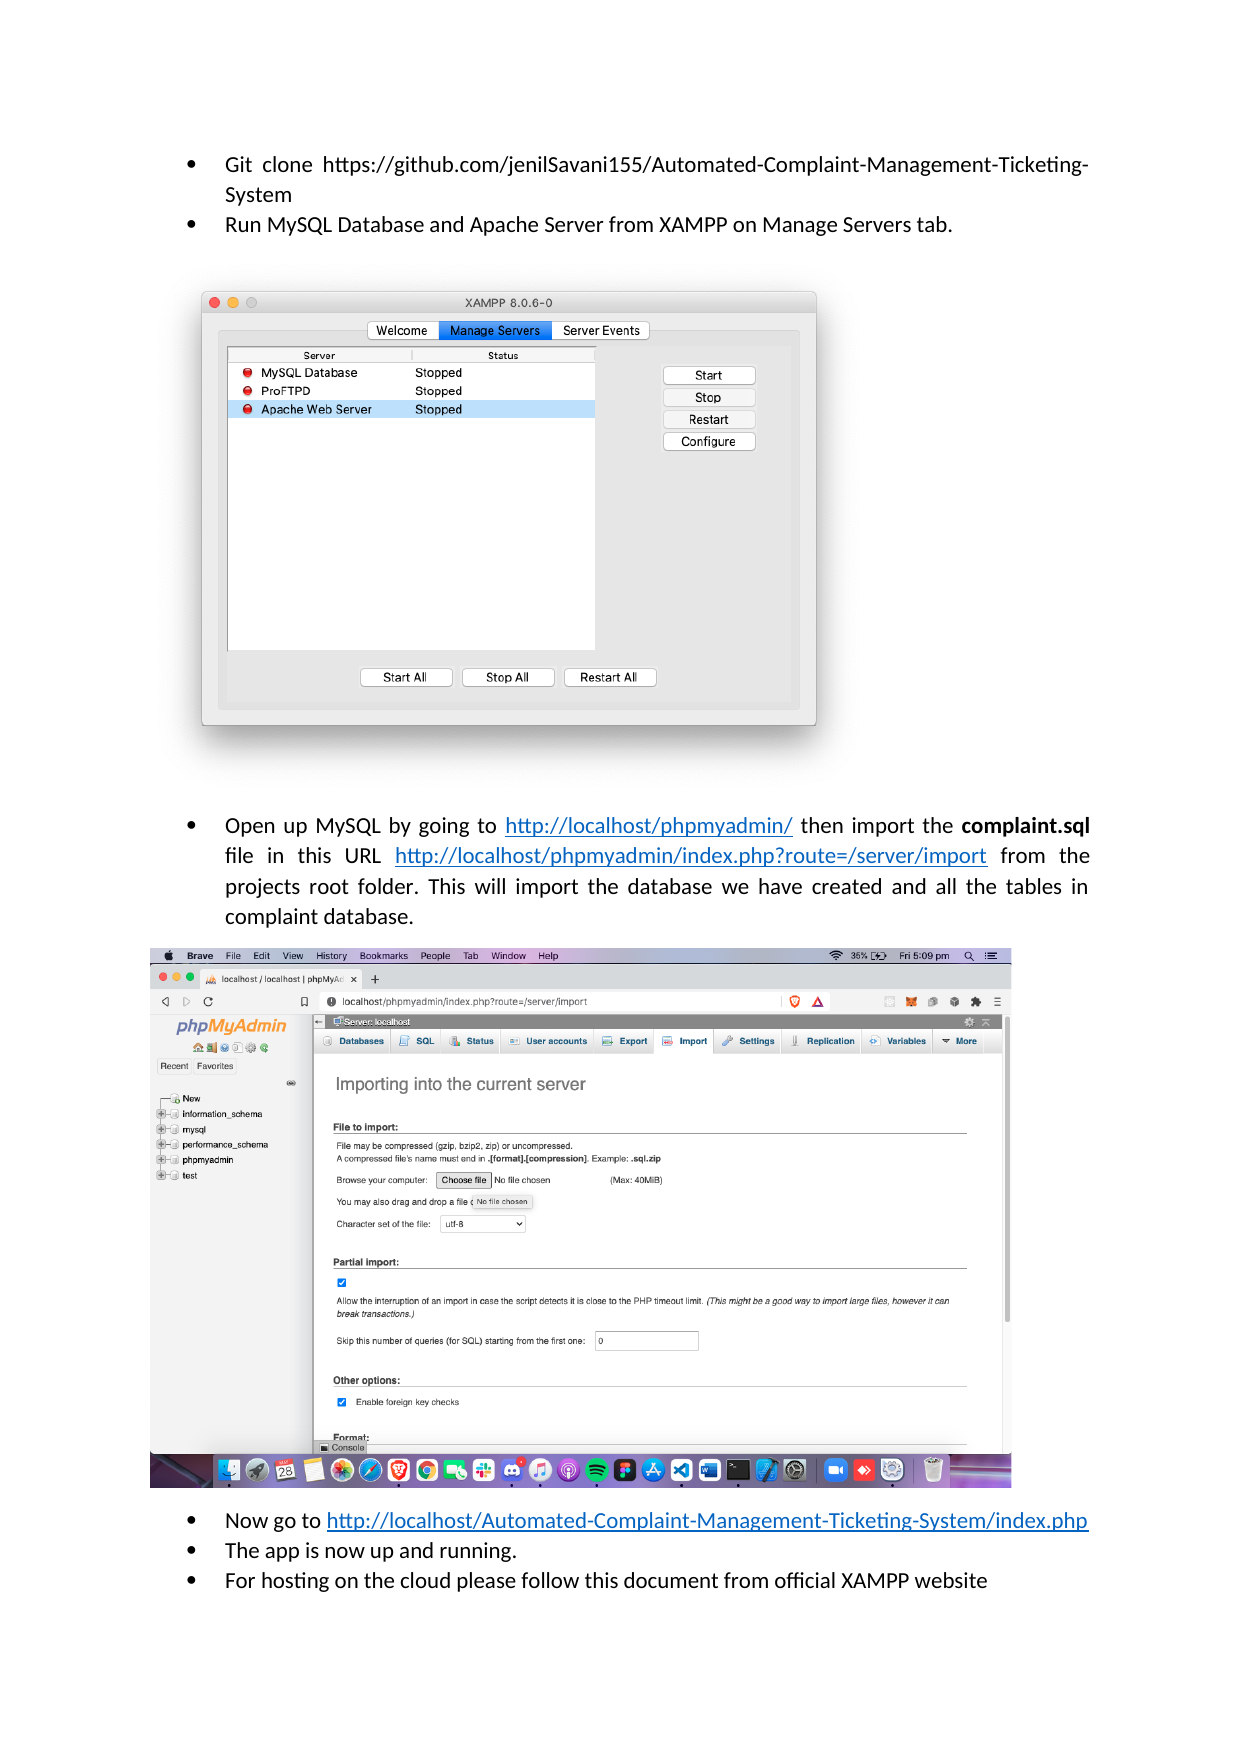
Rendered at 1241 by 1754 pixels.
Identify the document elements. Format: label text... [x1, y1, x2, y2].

list Open up MySQL by going to http://localhost/phpmyadmin/ then import the complaint.sql file in this URL http://localhost/phpmyadmin/index.php?route=/server/import from the projects root folder. This will import the database we have created and all the tables in complaint database. [187, 811, 1090, 930]
list For hosting on the cloud please follow this document from official XAMPP website [187, 1567, 1090, 1594]
picture [150, 257, 867, 793]
picture [150, 948, 1012, 1488]
list Now go to http://localhost/Automated-Complaint-Management-Ticketing-System/index.php [187, 1506, 1090, 1534]
list Run MySQL Database and Apache Server from XAMPP on Manage Servers tab. [187, 210, 1090, 238]
list Git clone https://github.com/jenilSavani155/Automated-Complaint-Management-Ticketing-System [187, 150, 1090, 208]
list The app is now up and running. [187, 1536, 1090, 1564]
